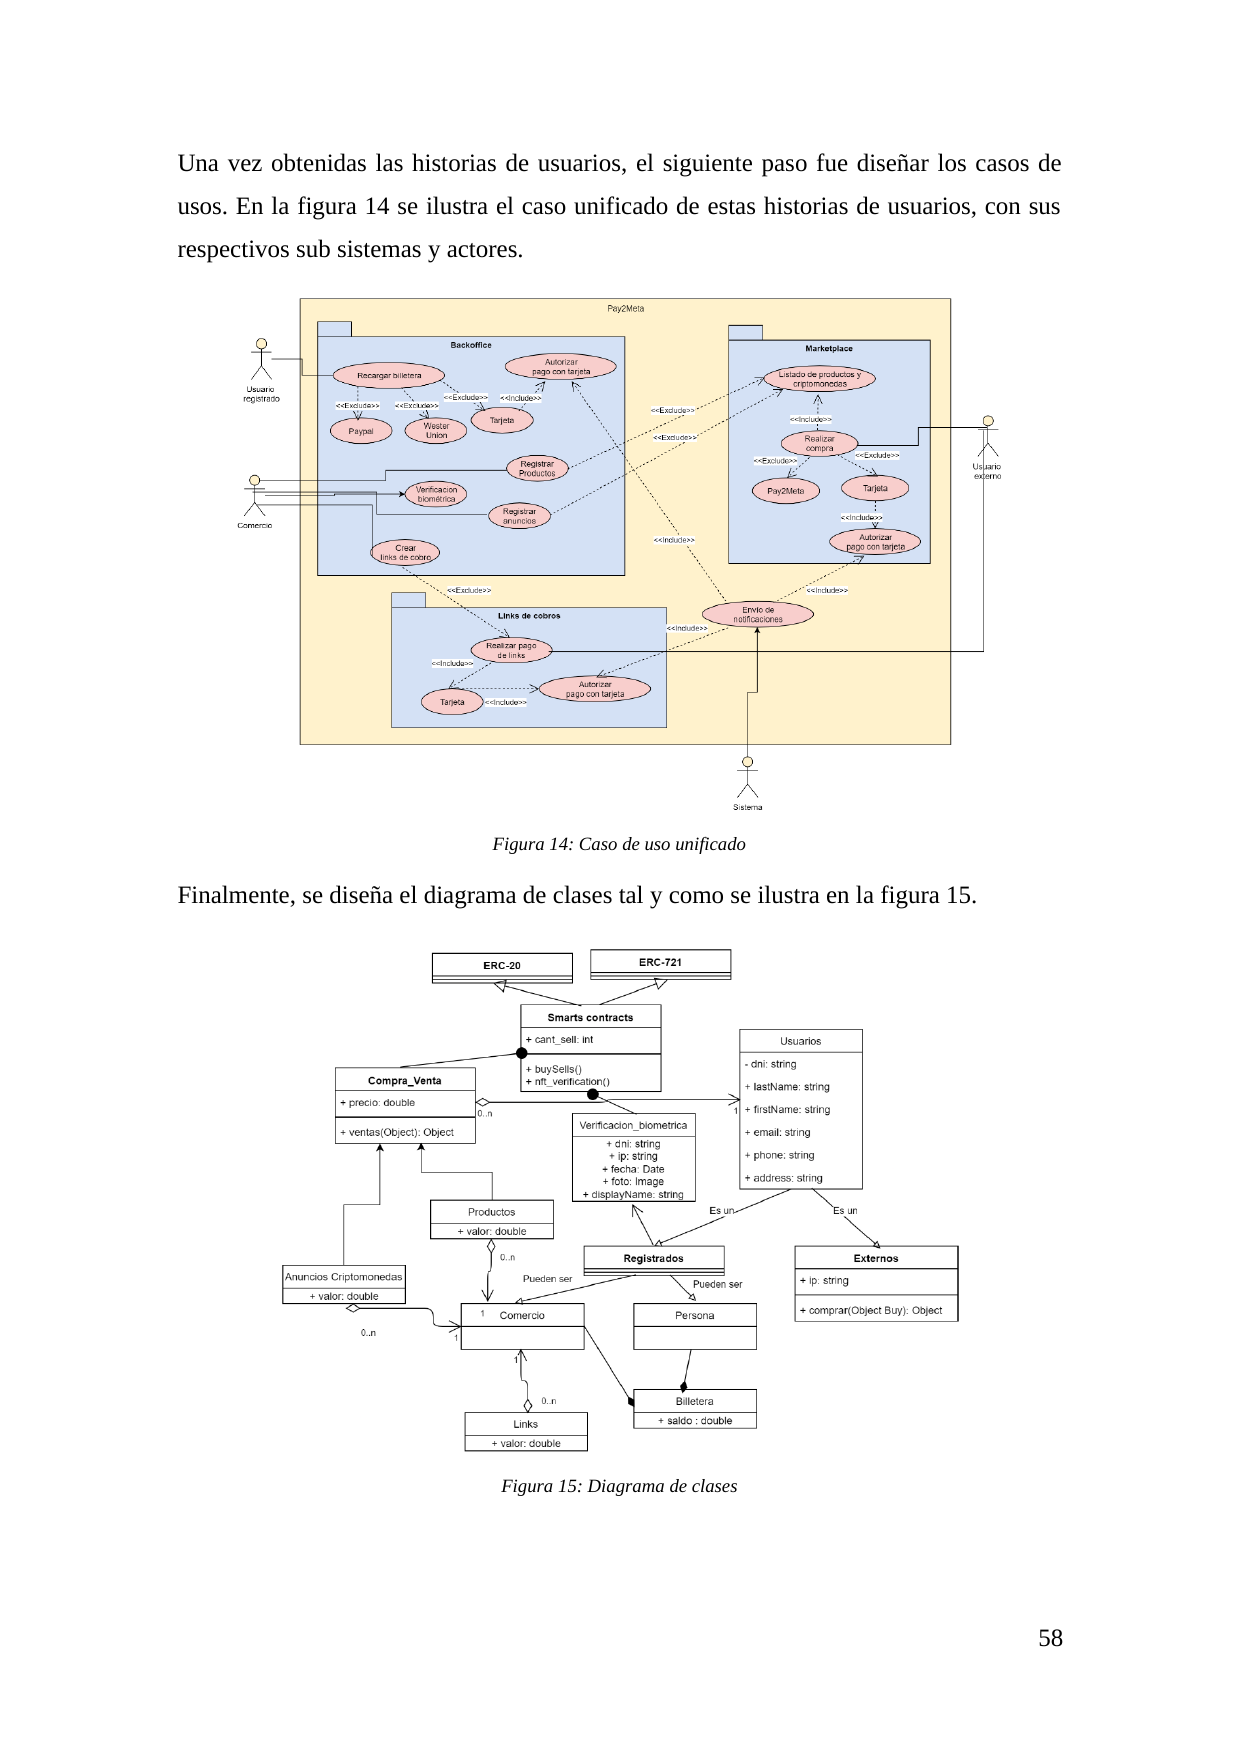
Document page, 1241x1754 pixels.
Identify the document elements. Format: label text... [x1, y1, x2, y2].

picture [260, 942, 980, 1456]
text Una vez obtenidas las historias de usuarios, el siguiente paso fue diseñar los casos de usos. En la figura 14 se ilustra el caso unificado de estas historias de usuarios, con sus respectivos sub sistemas y actores. [177, 148, 1063, 263]
text Figura 15: Diagrama de clases [177, 1475, 1063, 1496]
text Figura 14: Caso de uso unificado [177, 833, 1063, 854]
text Finalmente, se diseña el diagrama de clases tal y como se ilustra en la figura 15. [177, 880, 1063, 909]
picture [220, 293, 1020, 814]
